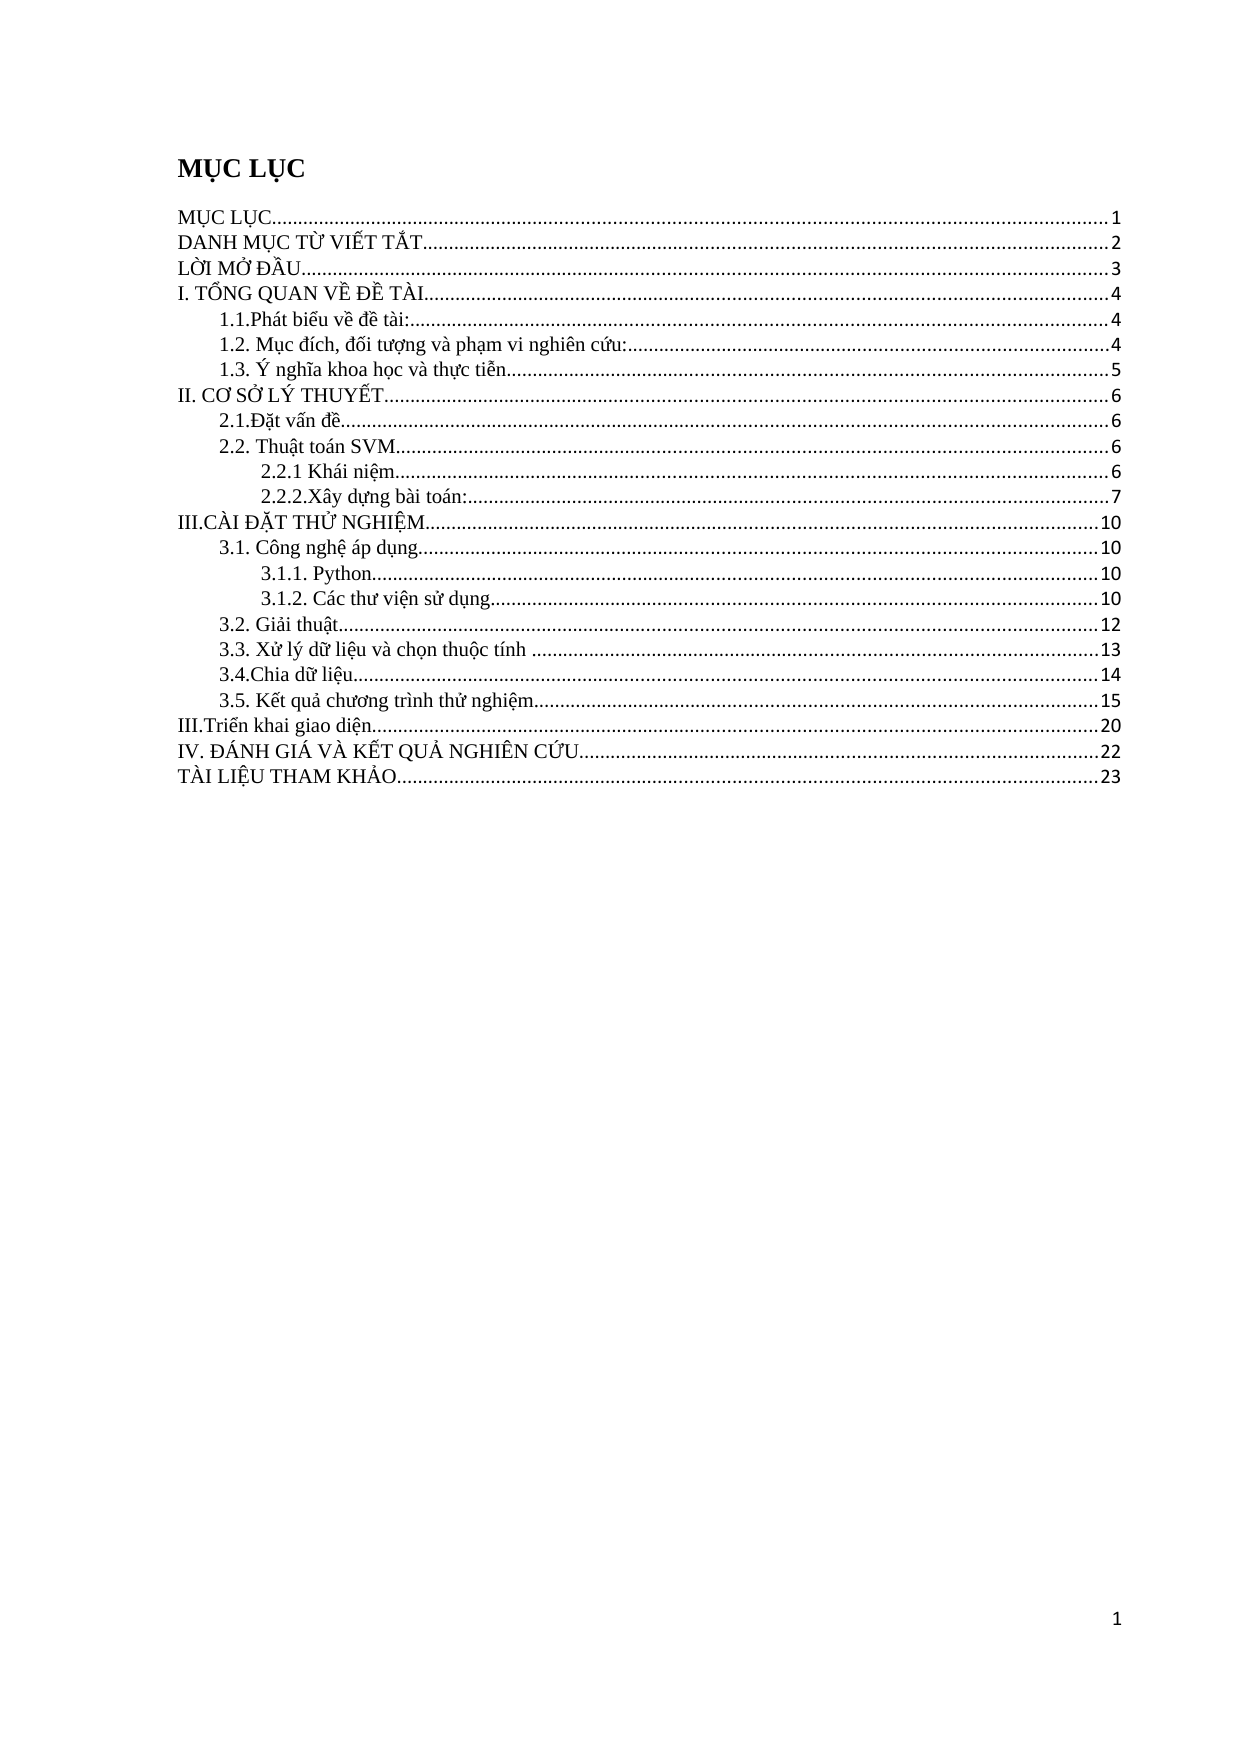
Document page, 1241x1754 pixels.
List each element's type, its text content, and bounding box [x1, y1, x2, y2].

subtitle MỤC LỤC [177, 152, 1122, 183]
